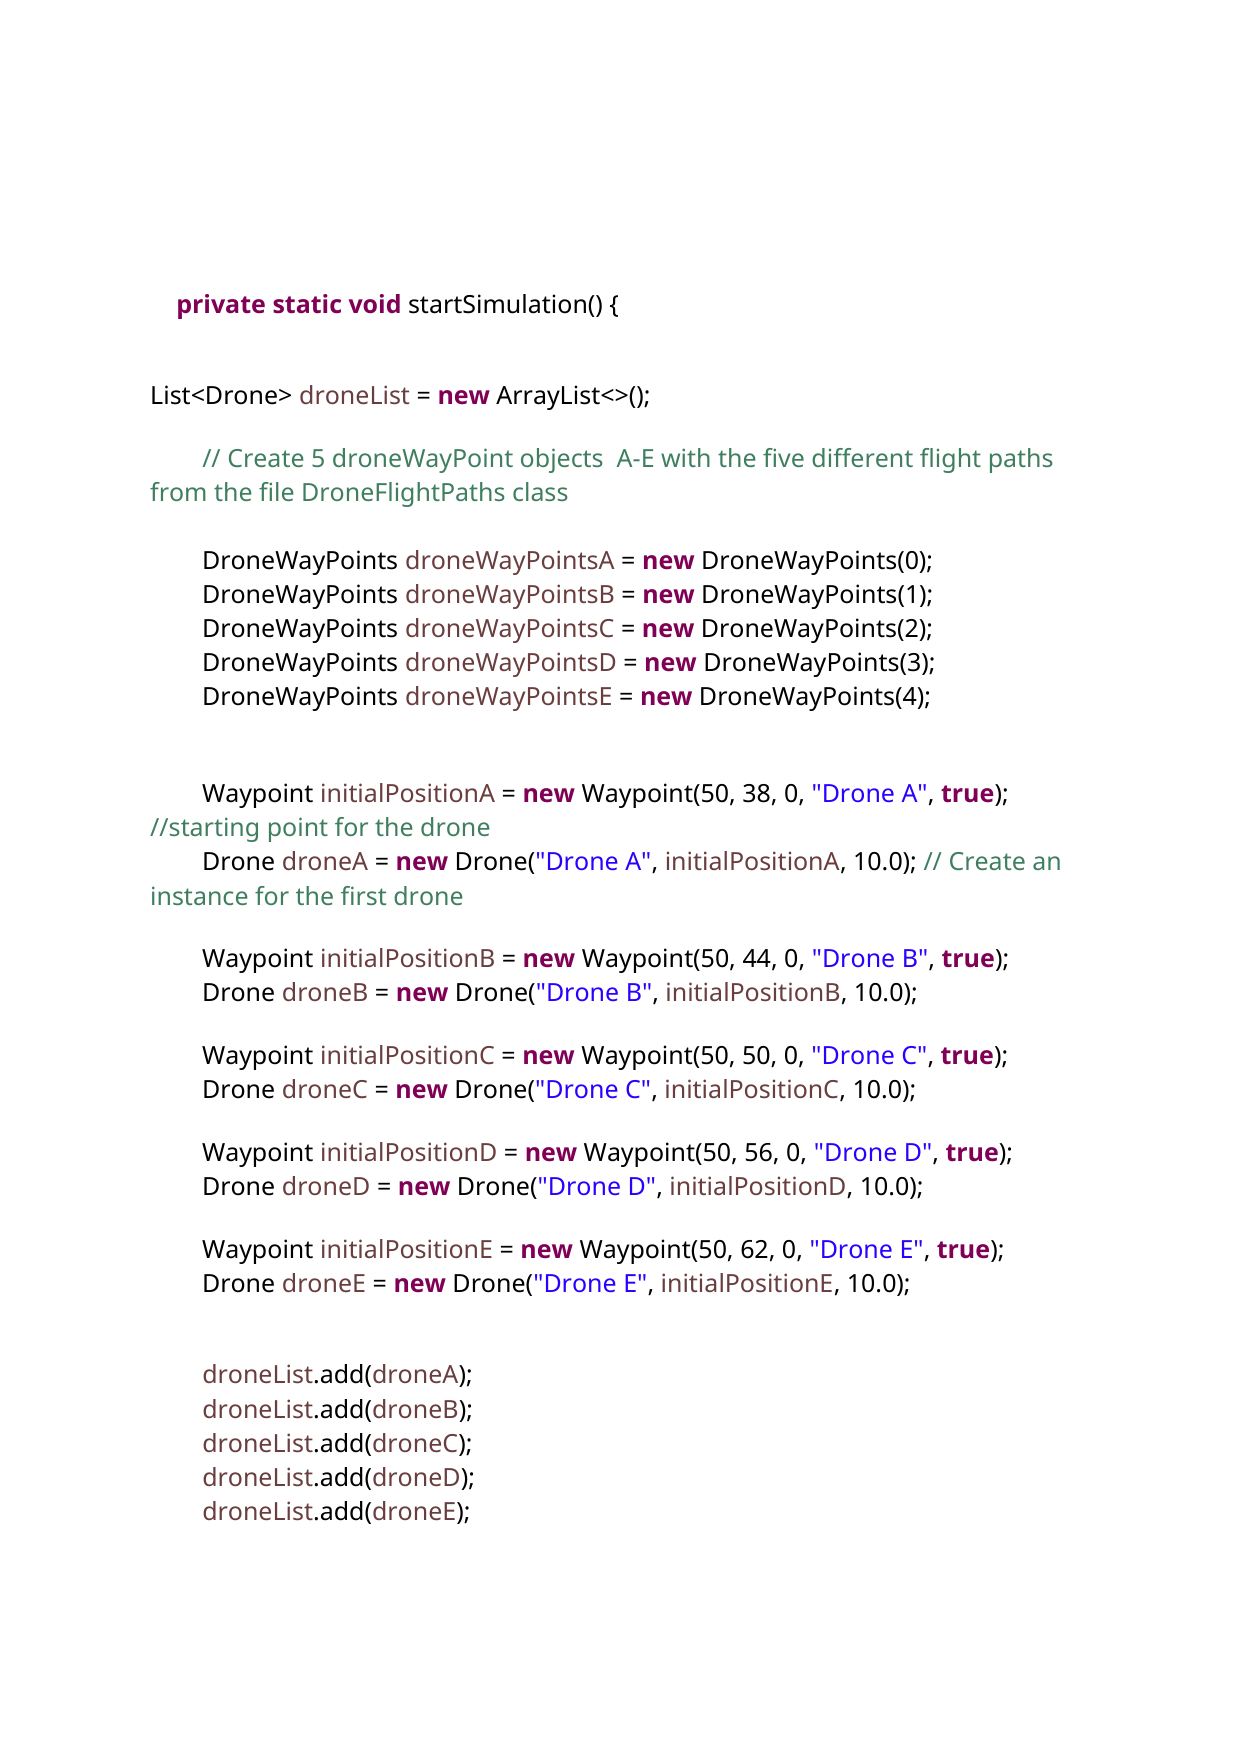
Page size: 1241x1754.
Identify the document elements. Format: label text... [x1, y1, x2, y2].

text Waypoint initialPositionB = new Waypoint(50, 44, 0, "Drone B", true); [150, 941, 1090, 975]
text Drone droneE = new Drone("Drone E", initialPositionE, 10.0); [150, 1266, 1090, 1300]
text DroneWayPoints droneWayPointsB = new DroneWayPoints(1); [150, 577, 1090, 611]
text Waypoint initialPositionC = new Waypoint(50, 50, 0, "Drone C", true); [150, 1038, 1090, 1072]
text droneList.add(droneA); [150, 1357, 1090, 1391]
text Drone droneC = new Drone("Drone C", initialPositionC, 10.0); [150, 1072, 1090, 1106]
text DroneWayPoints droneWayPointsA = new DroneWayPoints(0); [150, 543, 1090, 577]
text droneList.add(droneE); [150, 1493, 1090, 1527]
text DroneWayPoints droneWayPointsC = new DroneWayPoints(2); [150, 611, 1090, 645]
text Drone droneD = new Drone("Drone D", initialPositionD, 10.0); [150, 1169, 1090, 1203]
text List<Drone> droneList = new ArrayList<>(); [150, 378, 1090, 412]
text DroneWayPoints droneWayPointsD = new DroneWayPoints(3); [150, 645, 1090, 679]
text DroneWayPoints droneWayPointsE = new DroneWayPoints(4); [150, 679, 1090, 713]
text droneList.add(droneC); [150, 1425, 1090, 1459]
text Drone droneB = new Drone("Drone B", initialPositionB, 10.0); [150, 975, 1090, 1009]
text // Create 5 droneWayPoint objects A-E with the five different flight paths from the file DroneFlightPaths class [150, 441, 1090, 509]
text Drone droneA = new Drone("Drone A", initialPositionA, 10.0); // Create an instance for the first drone [150, 844, 1090, 912]
text Waypoint initialPositionA = new Waypoint(50, 38, 0, "Drone A", true); //starting point for the drone [150, 776, 1090, 844]
text Waypoint initialPositionE = new Waypoint(50, 62, 0, "Drone E", true); [150, 1232, 1090, 1266]
text droneList.add(droneB); [150, 1391, 1090, 1425]
text private static void startSimulation() { [150, 286, 1090, 320]
text droneList.add(droneD); [150, 1459, 1090, 1493]
text Waypoint initialPositionD = new Waypoint(50, 56, 0, "Drone D", true); [150, 1135, 1090, 1169]
